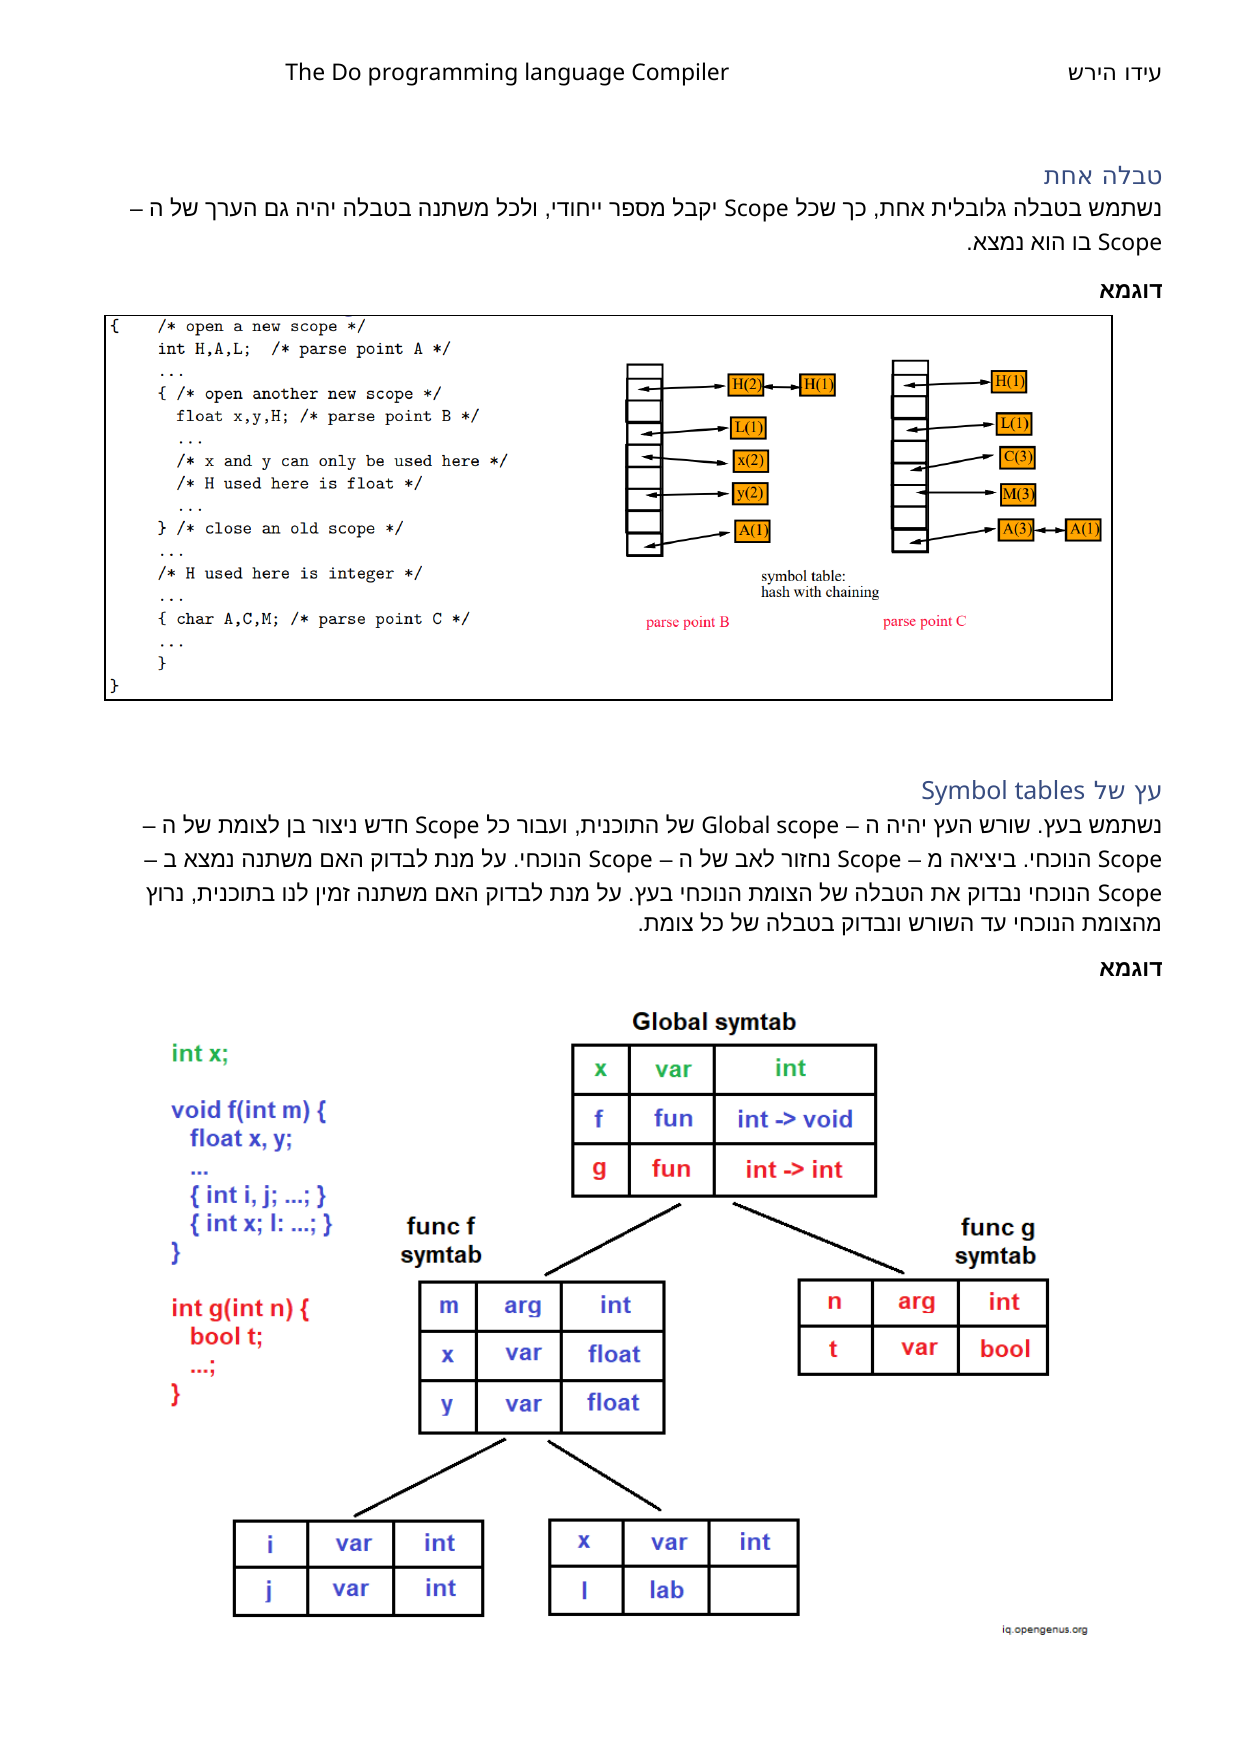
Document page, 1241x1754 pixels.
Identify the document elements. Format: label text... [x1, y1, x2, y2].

subtitle טבלה אחת [103, 161, 1162, 190]
text נשתמש בטבלה גלובלית אחת, כך שכל Scope יקבל מספר ייחודי, ולכל משתנה בטבלה יהיה גם הערך של ה – Scope בו הוא נמצא. [103, 192, 1162, 257]
text דוגמא [103, 277, 1162, 303]
text דוגמא [103, 955, 1162, 982]
text נשתמש בעץ. שורש העץ יהיה ה – Global scope של התוכנית, ועבור כל Scope חדש ניצור בן לצומת של ה – Scope הנוכחי. ביציאה מ – Scope נחזור לאב של ה – Scope הנוכחי. על מנת לבדוק האם משתנה נמצא ב – Scope הנוכחי נבדוק את הטבלה של הצומת הנוכחי בעץ. על מנת לבדוק האם משתנה זמין לנו בתוכנית, נרוץ מהצומת הנוכחי עד השורש ונבדוק בטבלה של כל צומת. [103, 809, 1162, 937]
subtitle עץ של Symbol tables [103, 773, 1162, 807]
picture [105, 987, 1113, 1659]
picture [106, 316, 1111, 699]
